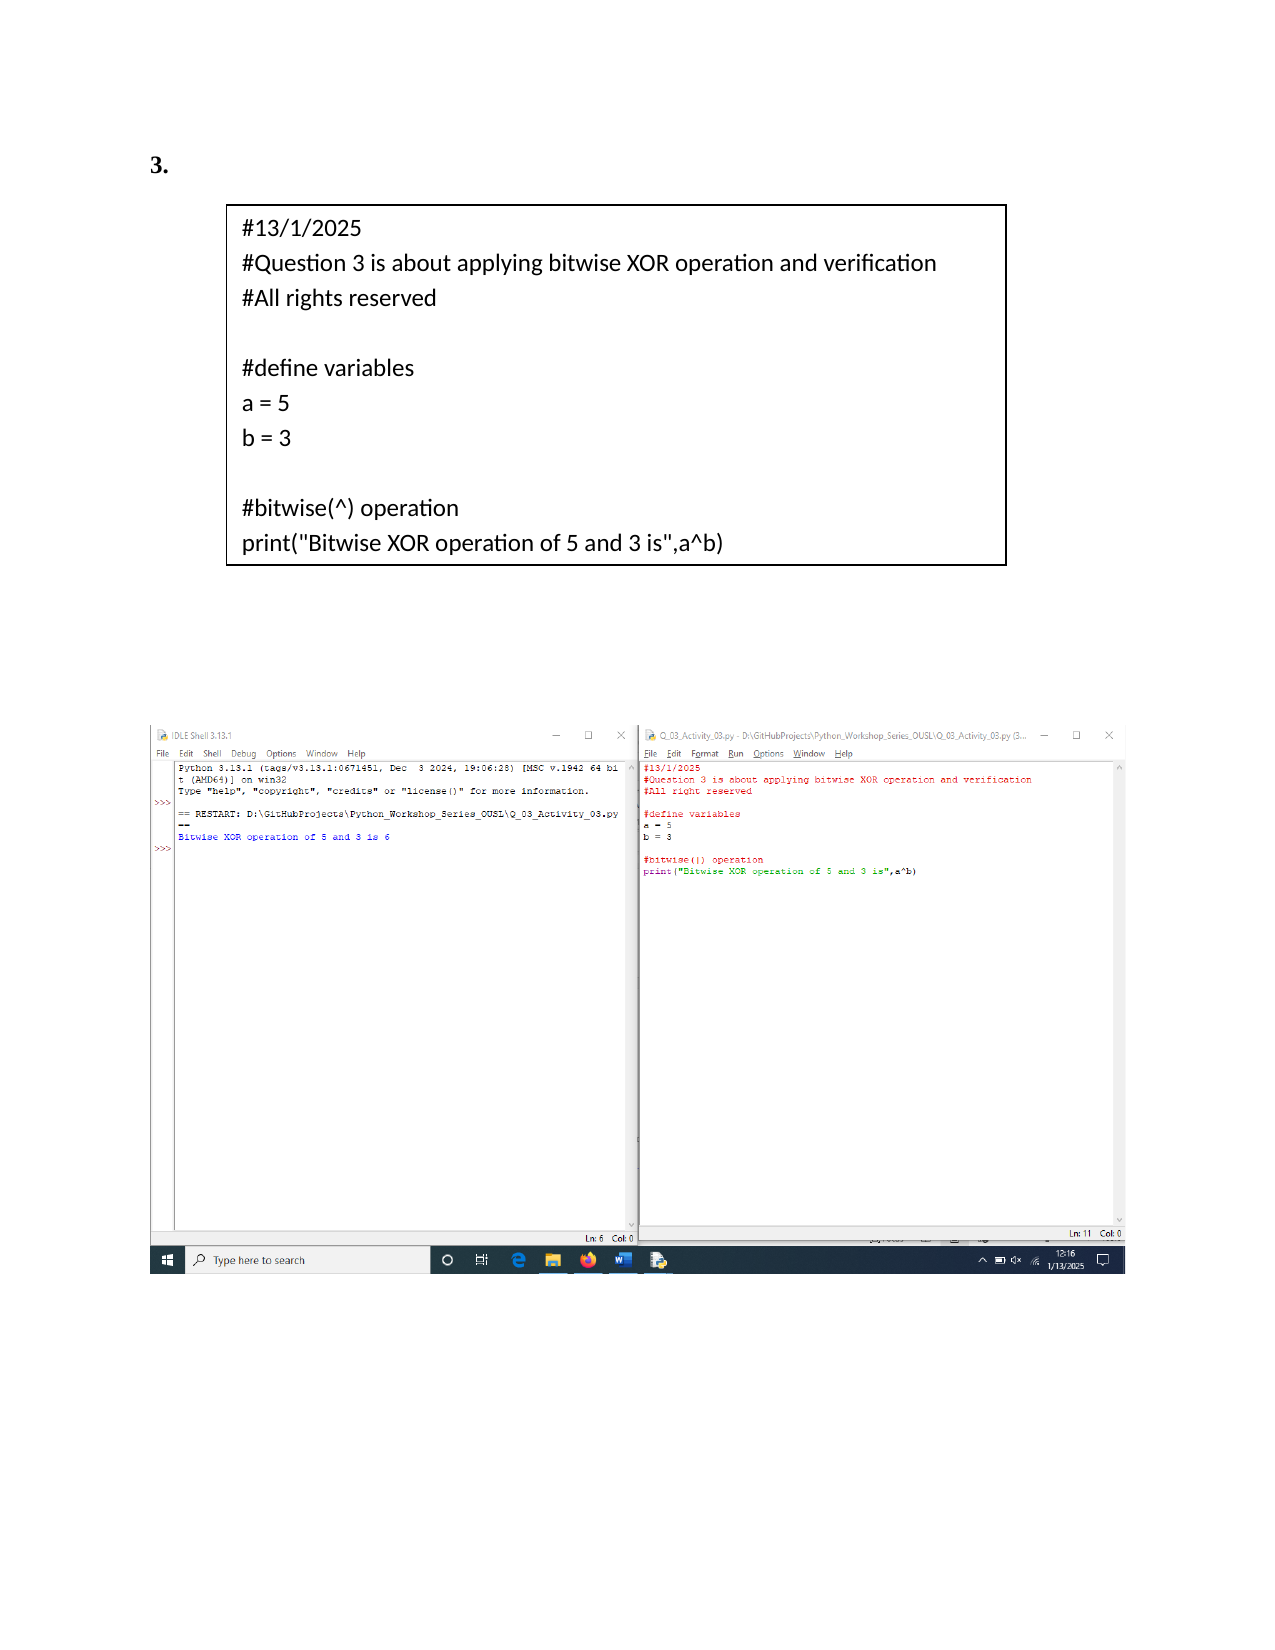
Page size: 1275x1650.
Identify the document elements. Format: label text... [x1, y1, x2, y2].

picture [150, 725, 1125, 1274]
text 3. [150, 150, 1125, 179]
